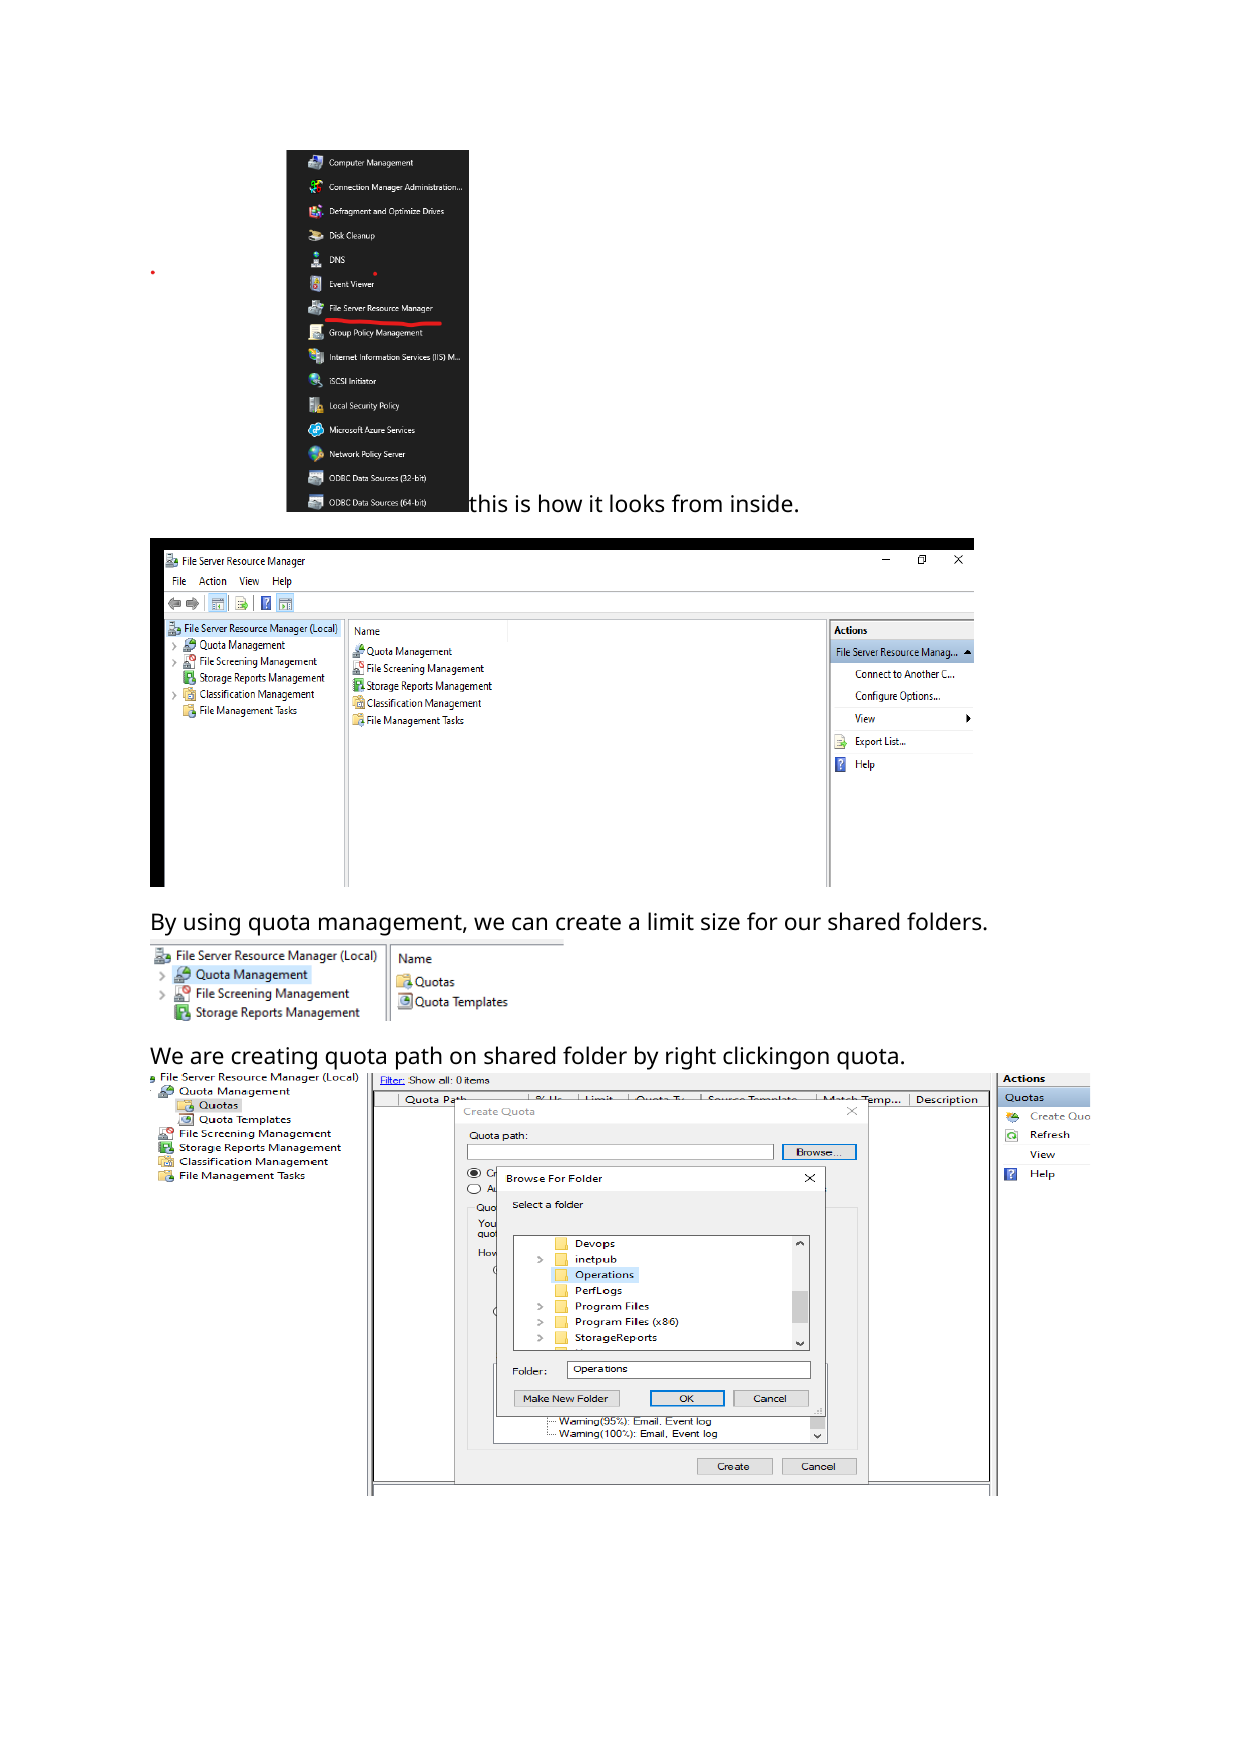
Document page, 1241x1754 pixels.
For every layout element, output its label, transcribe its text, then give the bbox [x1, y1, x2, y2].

picture [150, 1073, 1091, 1496]
picture [150, 150, 469, 512]
picture [150, 538, 974, 887]
text We are creating quota path on shared folder by right clickingon quota. [150, 1040, 1090, 1073]
picture [150, 939, 564, 1021]
